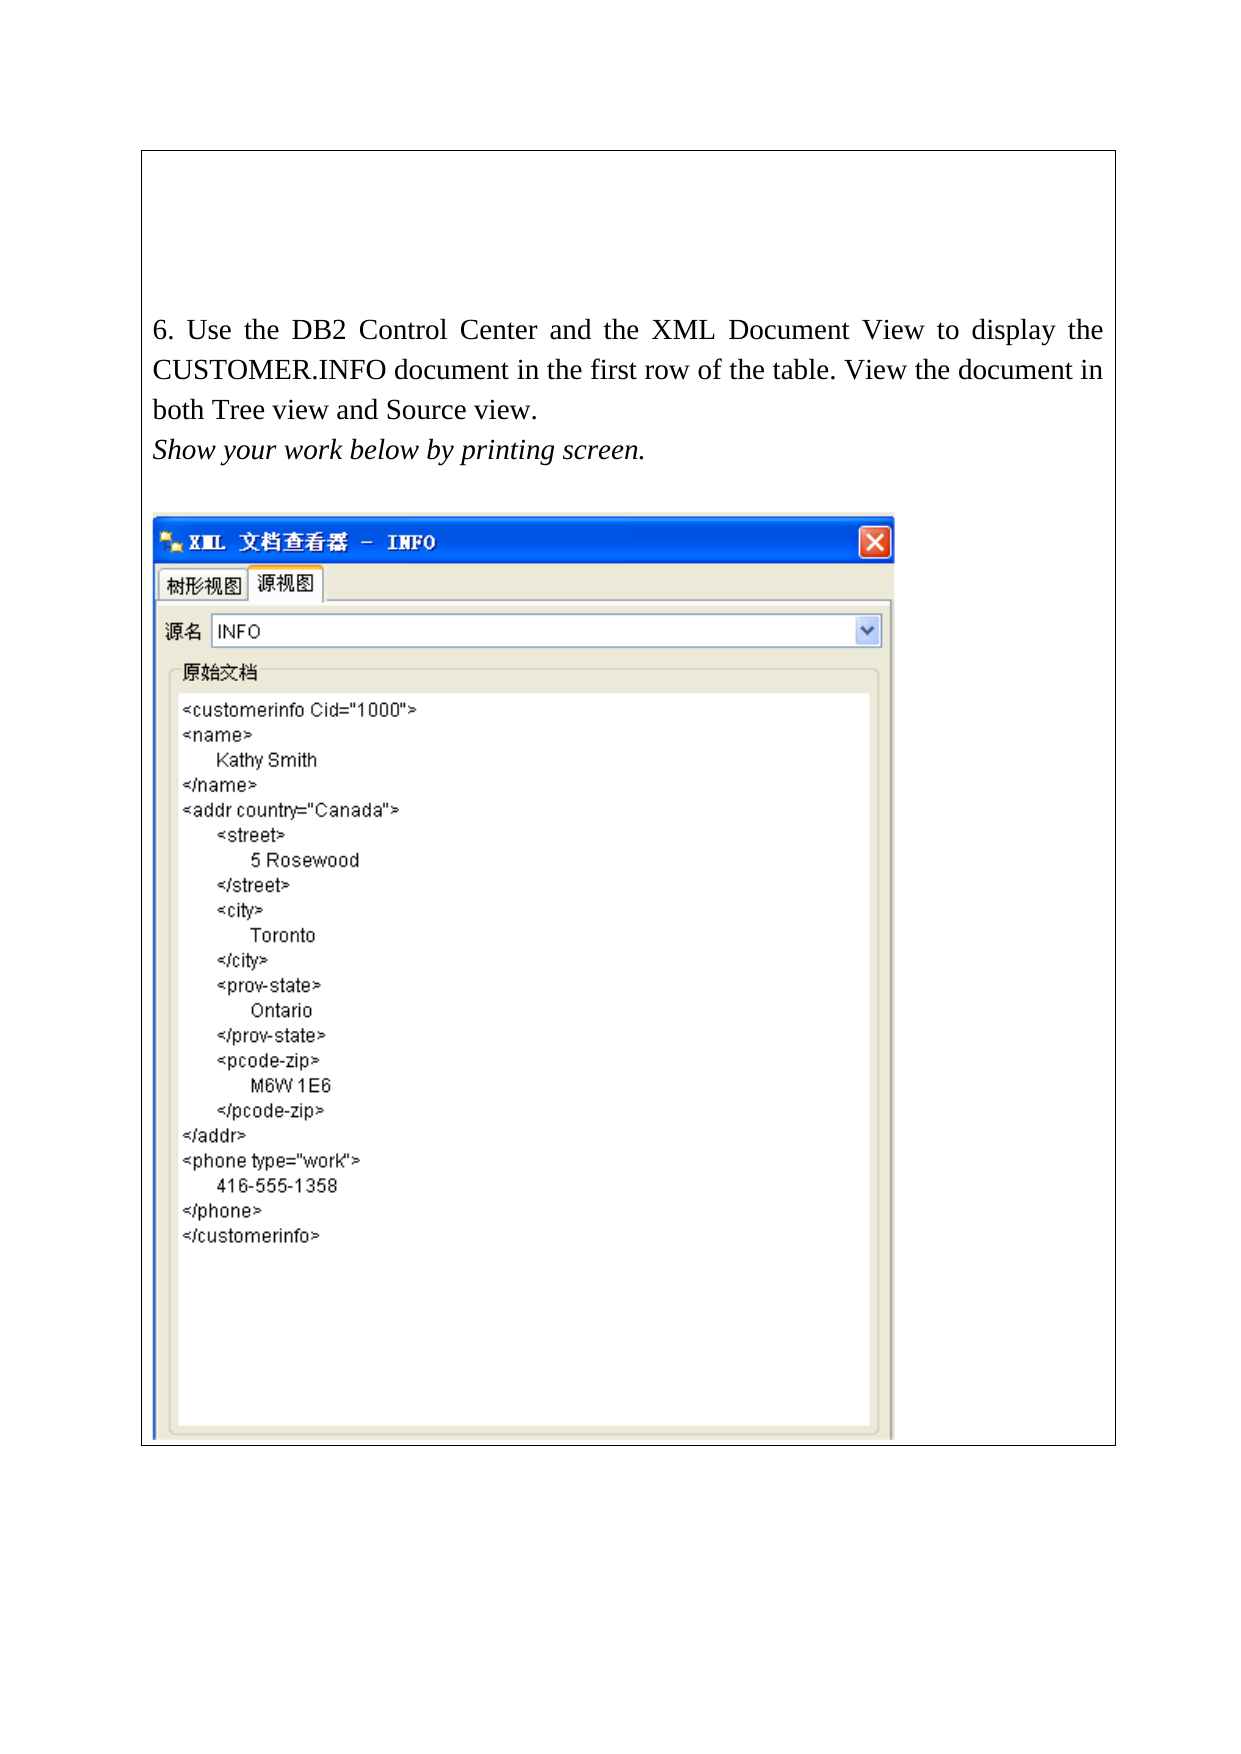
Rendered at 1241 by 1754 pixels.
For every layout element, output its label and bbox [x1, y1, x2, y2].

table_cell [142, 151, 1115, 1445]
picture [152, 512, 895, 1440]
